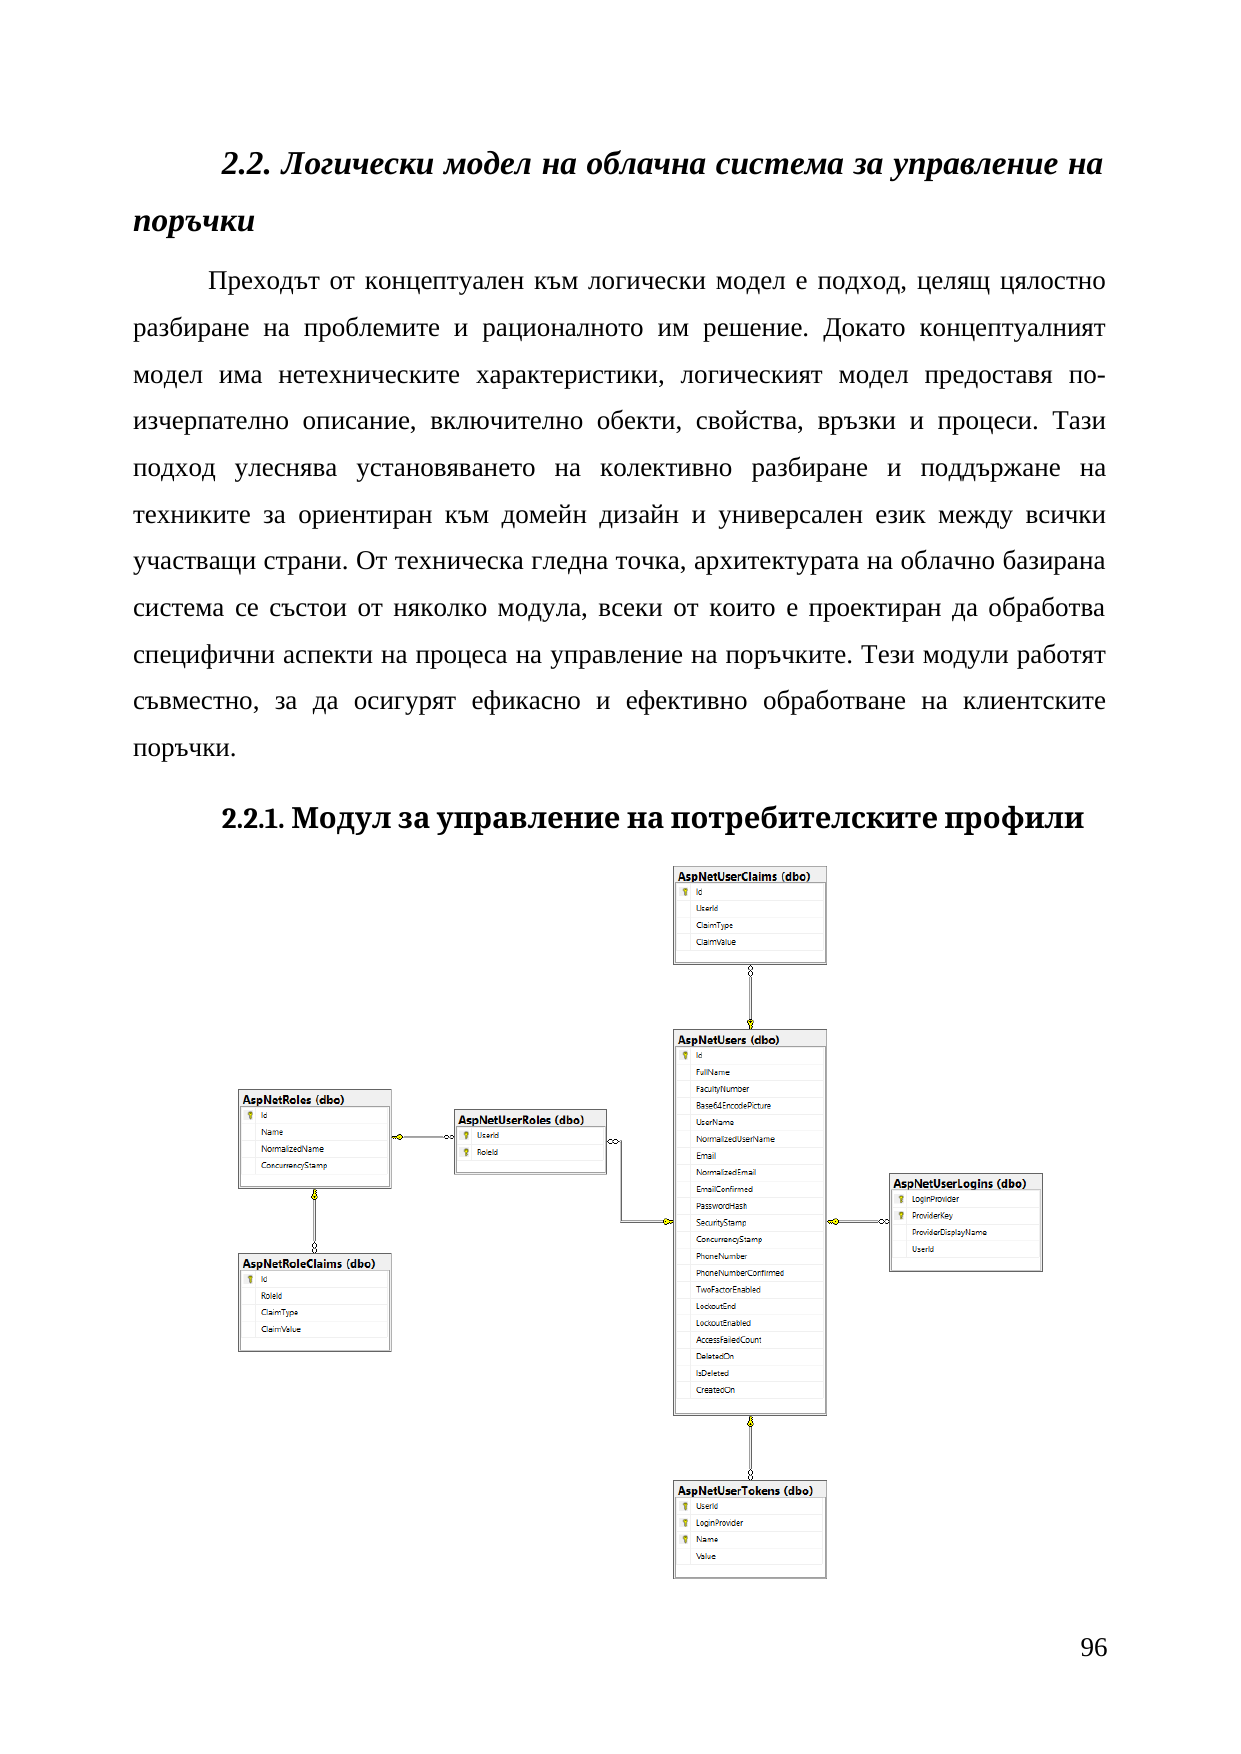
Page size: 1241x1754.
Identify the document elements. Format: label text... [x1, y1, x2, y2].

subtitle 2.2.1. Модул за управление на потребителските профили [133, 803, 1107, 836]
subtitle 2.2. Логически модел на облачна система за управление на поръчки [133, 143, 1107, 239]
picture [207, 859, 1063, 1593]
text Преходът от концептуален към логически модел е подход, целящ цялостно разбиране на проблемите и рационалното им решение. Докато концептуалният модел има нетехническите характеристики, логическият модел предоставя по-изчерпателно описание, включително обекти, свойства, връзки и процеси. Тази подход улеснява установяването на колективно разбиране и поддържане на техниките за ориентиран към домейн дизайн и универсален език между всички участващи страни. От техническа гледна точка, архитектурата на облачно базирана система се състои от няколко модула, всеки от които е проектиран да обработва специфични аспекти на процеса на управление на поръчките. Тези модули работят съвместно, за да осигурят ефикасно и ефективно обработване на клиентските поръчки. [133, 264, 1107, 762]
